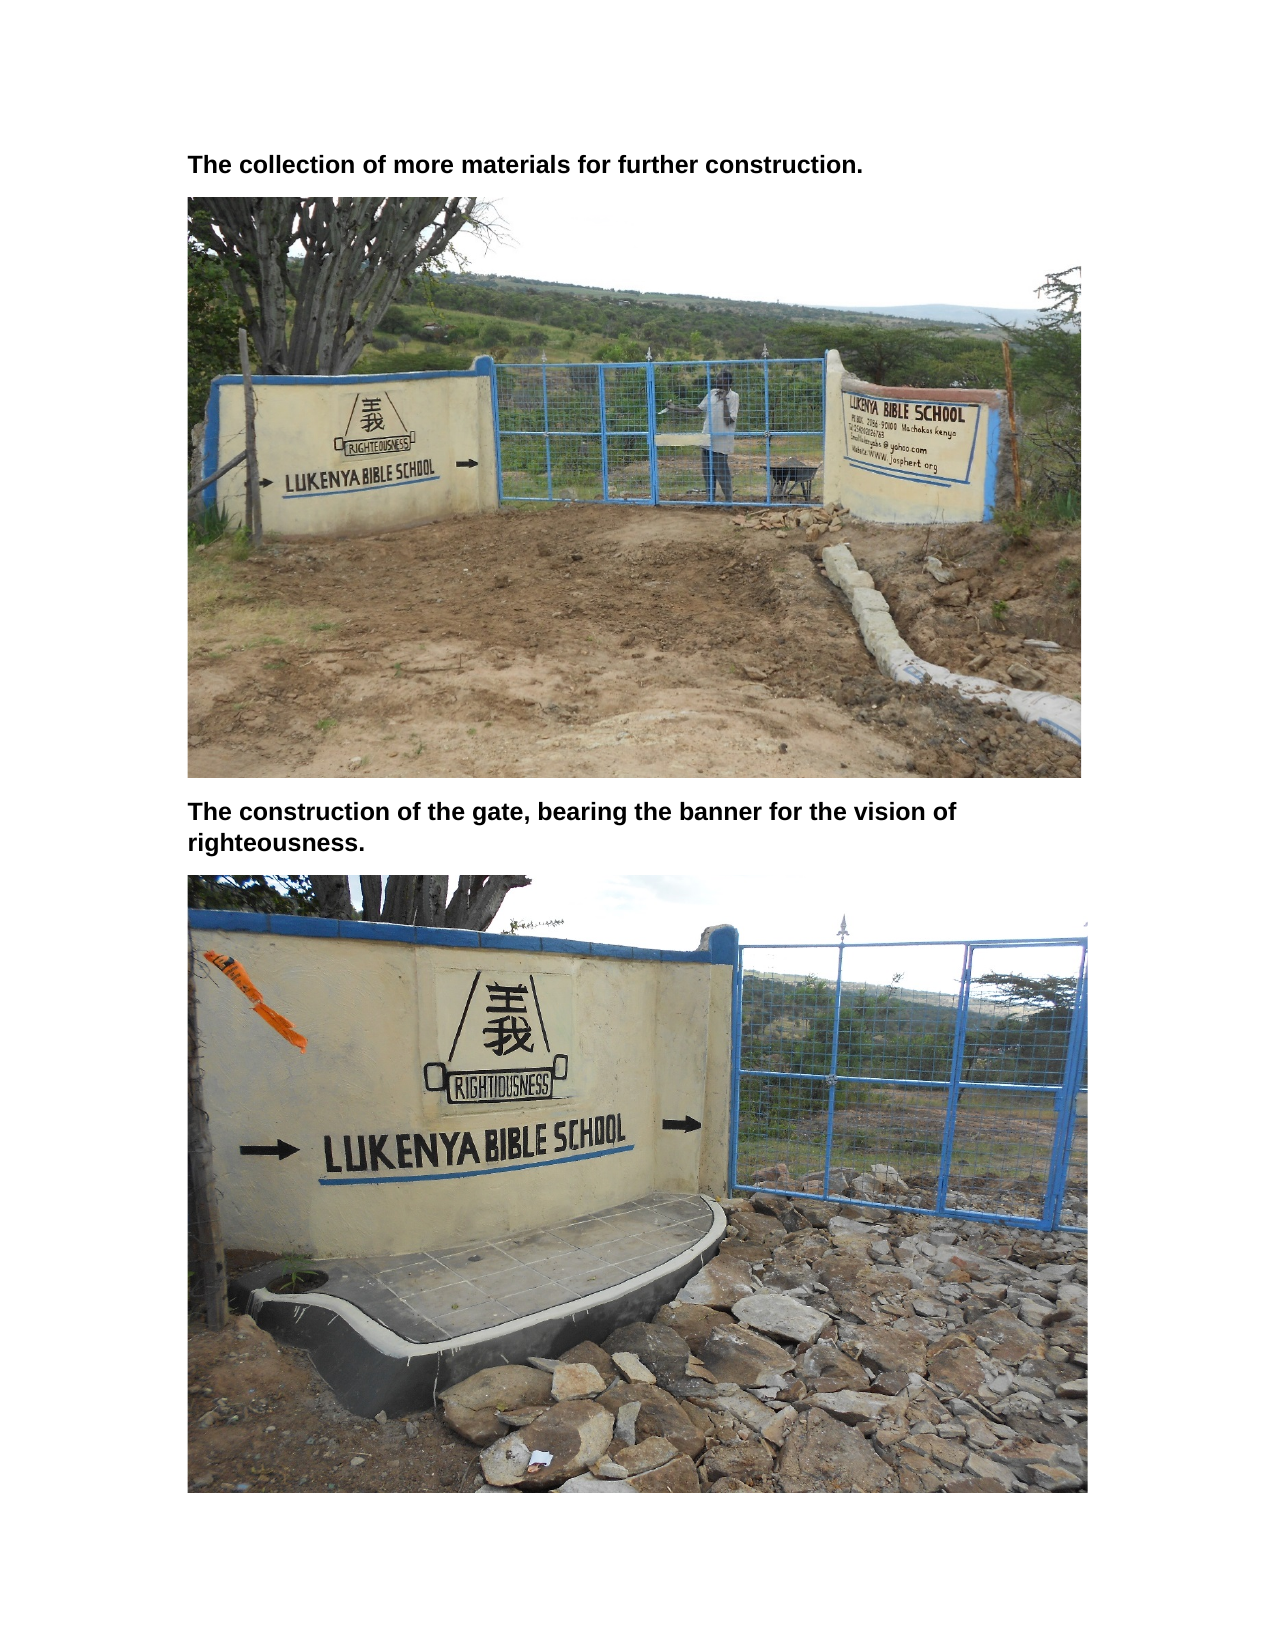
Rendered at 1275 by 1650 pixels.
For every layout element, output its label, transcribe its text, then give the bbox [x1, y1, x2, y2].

text The construction of the gate, bearing the banner for the vision of righteousness. [187, 796, 1087, 856]
text The collection of more materials for further construction. [187, 150, 1087, 179]
picture [187, 875, 1088, 1493]
picture [187, 197, 1082, 778]
